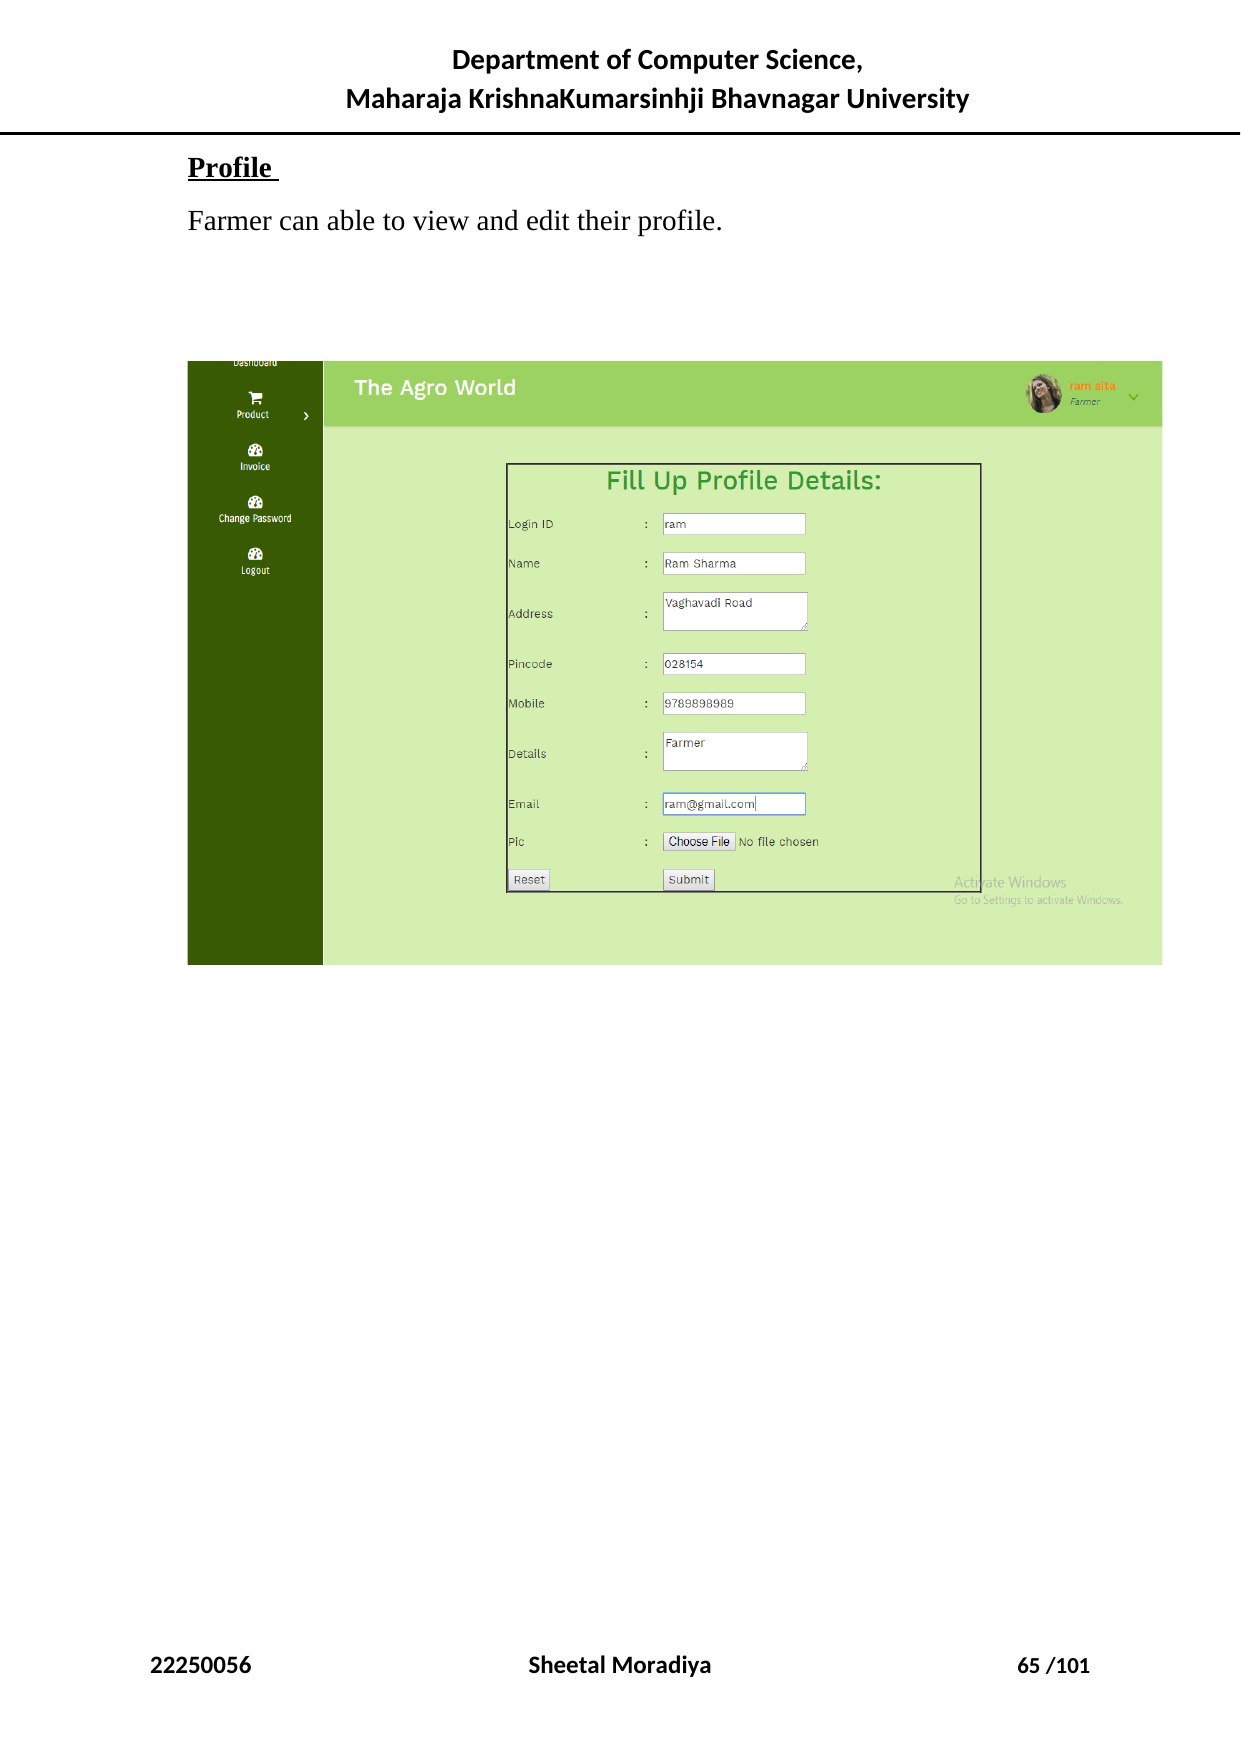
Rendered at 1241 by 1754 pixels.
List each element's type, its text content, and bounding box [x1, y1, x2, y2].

text Farmer can able to view and edit their profile. [187, 203, 1090, 236]
text Profile [187, 150, 1090, 183]
picture [187, 361, 1163, 965]
